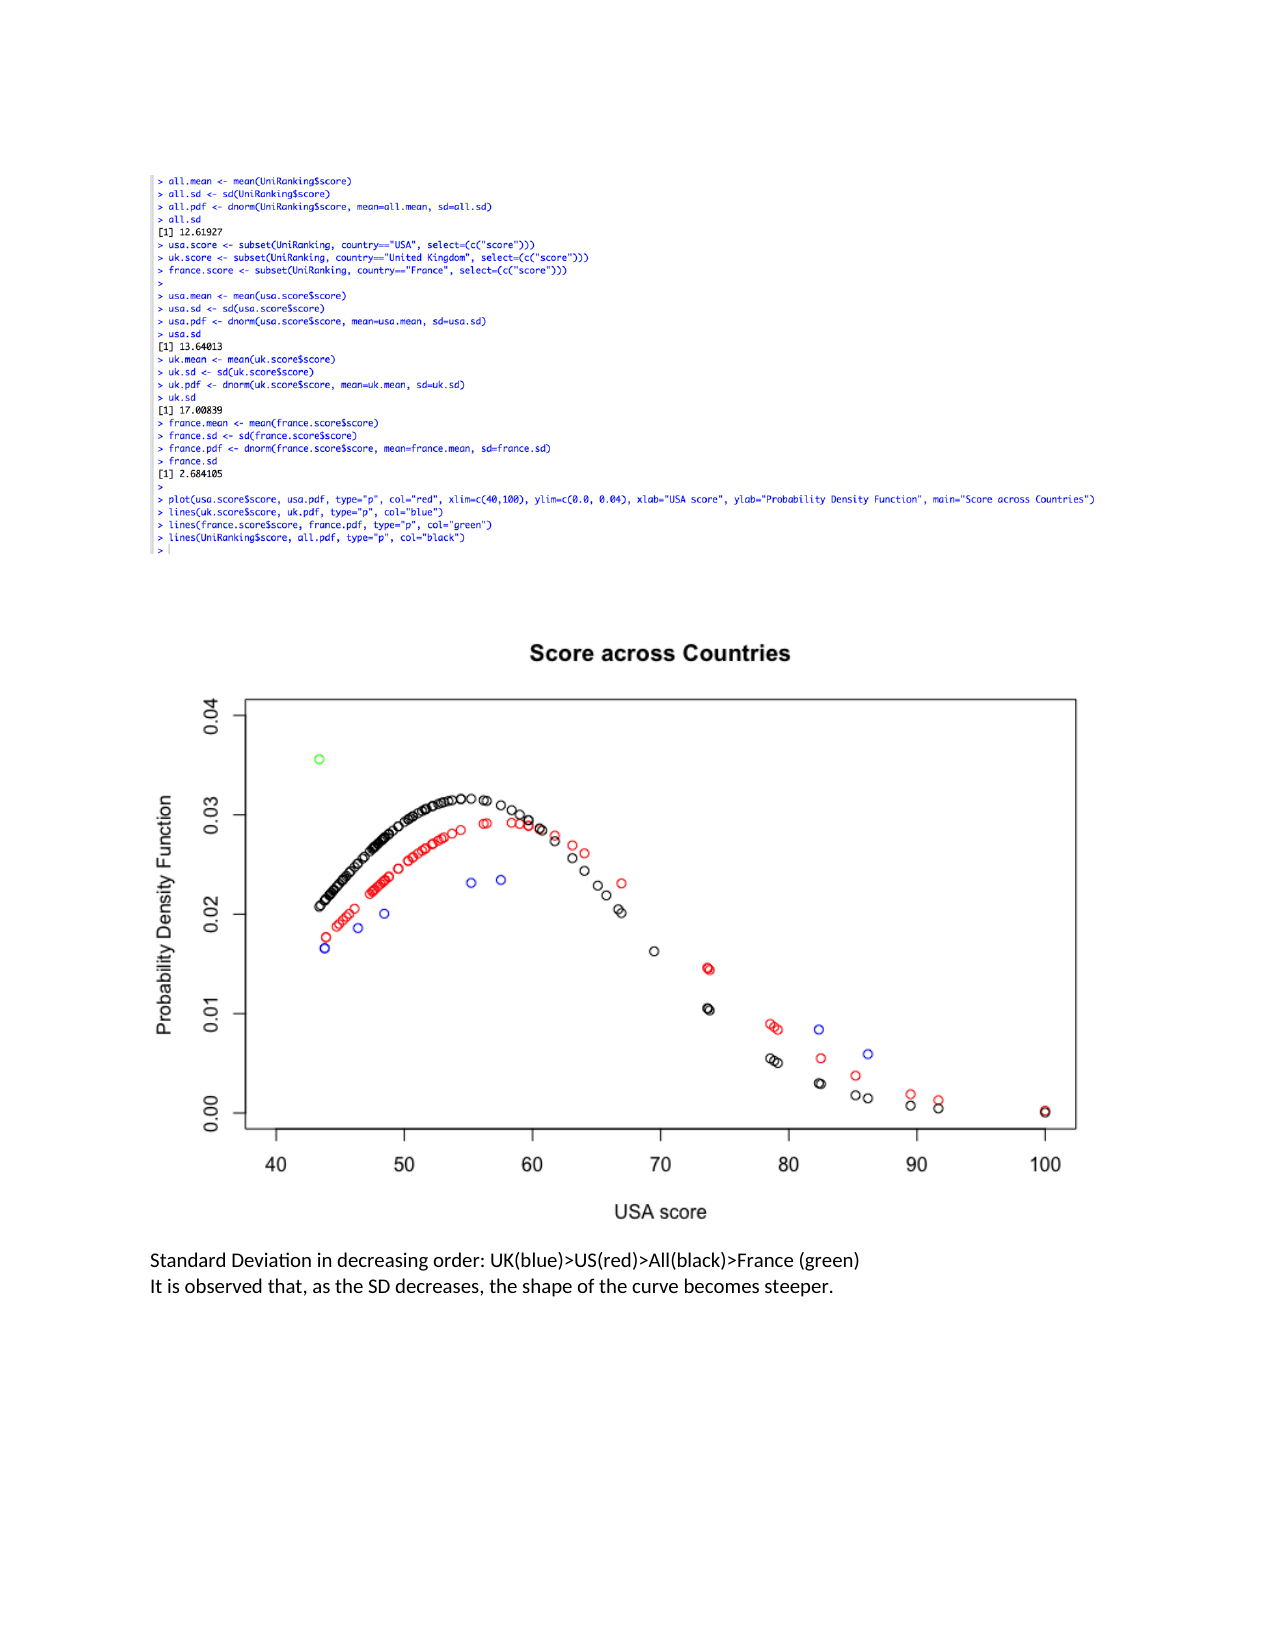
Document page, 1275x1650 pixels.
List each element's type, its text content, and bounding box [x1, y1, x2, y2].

picture [150, 604, 1125, 1248]
text It is observed that, as the SD decreases, the shape of the curve becomes steeper. [150, 1273, 1125, 1298]
text Standard Deviation in decreasing order: UK(blue)>US(red)>All(black)>France (green) [150, 1248, 1125, 1273]
picture [150, 175, 1125, 554]
